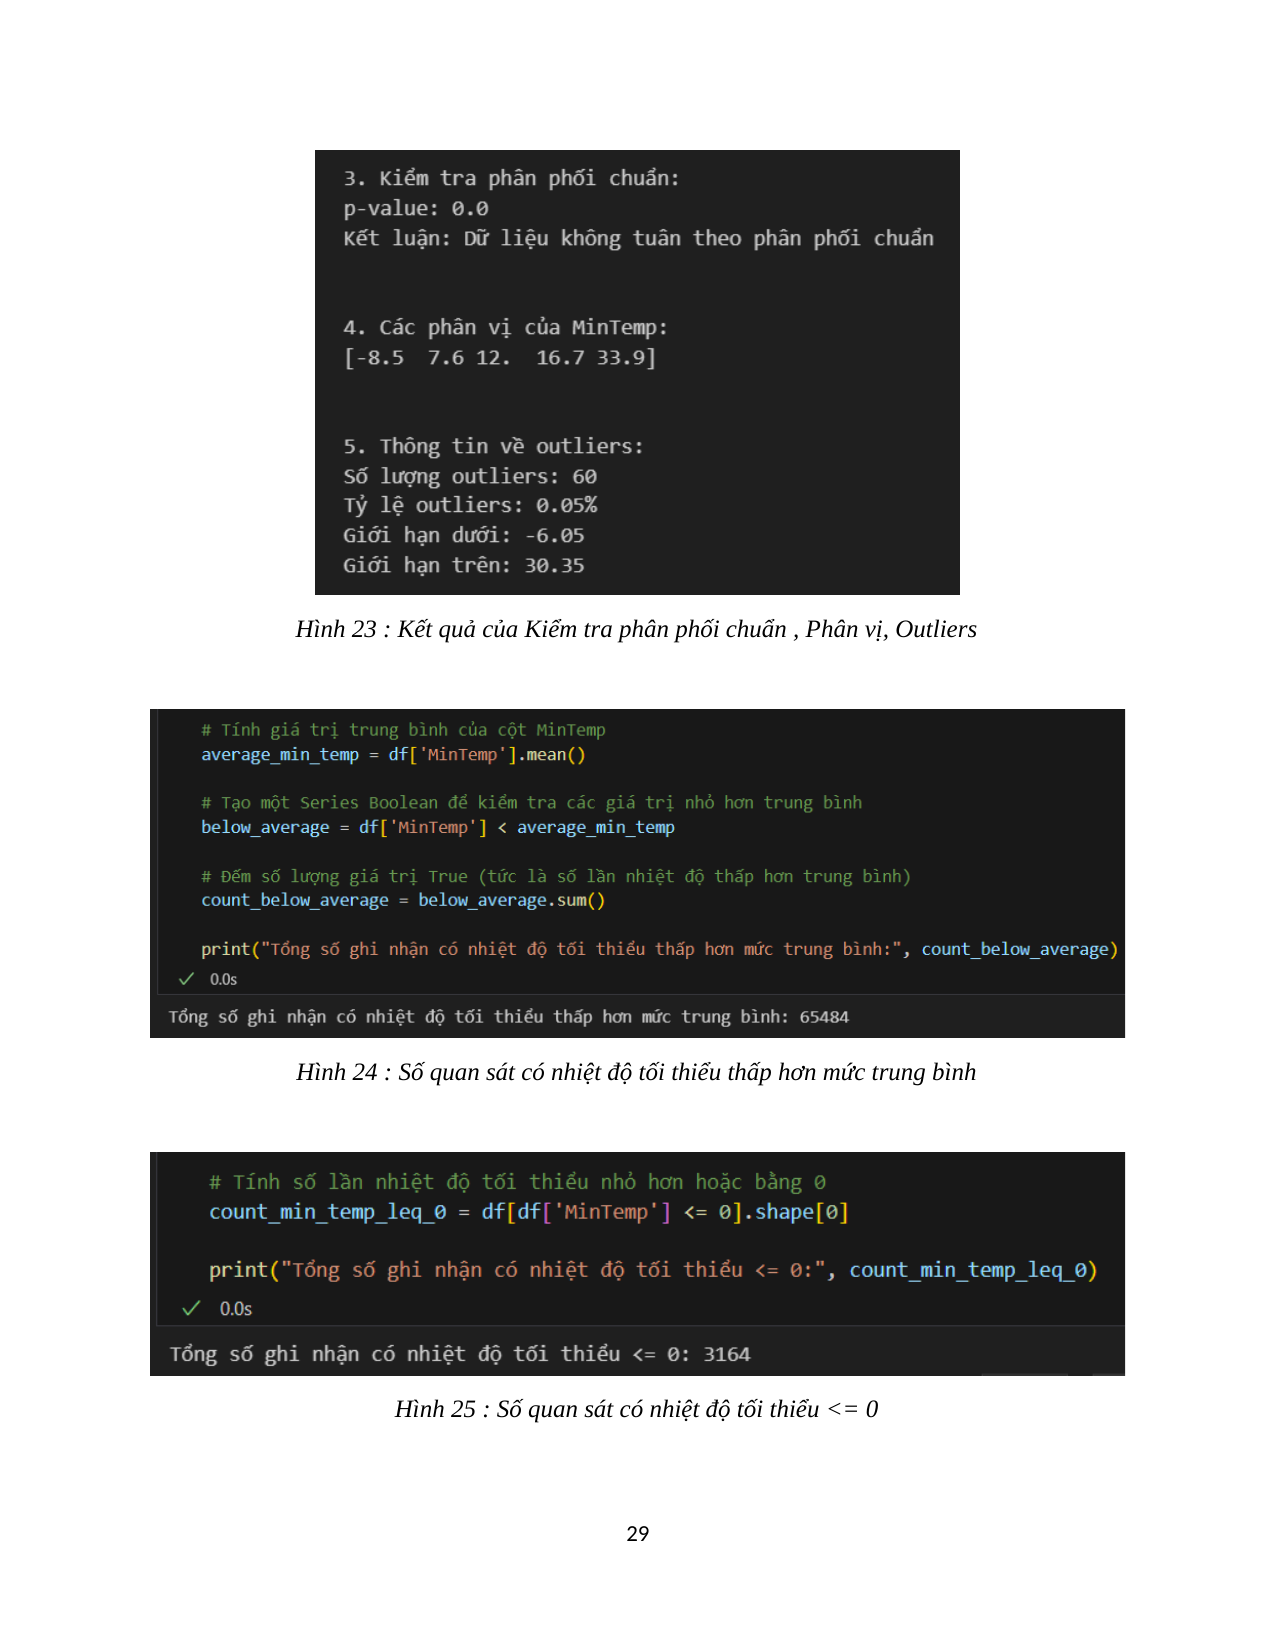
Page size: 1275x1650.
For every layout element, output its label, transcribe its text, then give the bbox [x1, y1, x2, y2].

text Hình 25 : Số quan sát có nhiệt độ tối thiểu <= 0 [150, 1394, 1125, 1423]
picture [150, 1152, 1125, 1376]
text Hình 24 : Số quan sát có nhiệt độ tối thiểu thấp hơn mức trung bình [150, 1057, 1125, 1086]
picture [315, 150, 960, 595]
text Hình 23 : Kết quả của Kiểm tra phân phối chuẩn , Phân vị, Outliers [150, 614, 1125, 643]
picture [150, 709, 1125, 1038]
